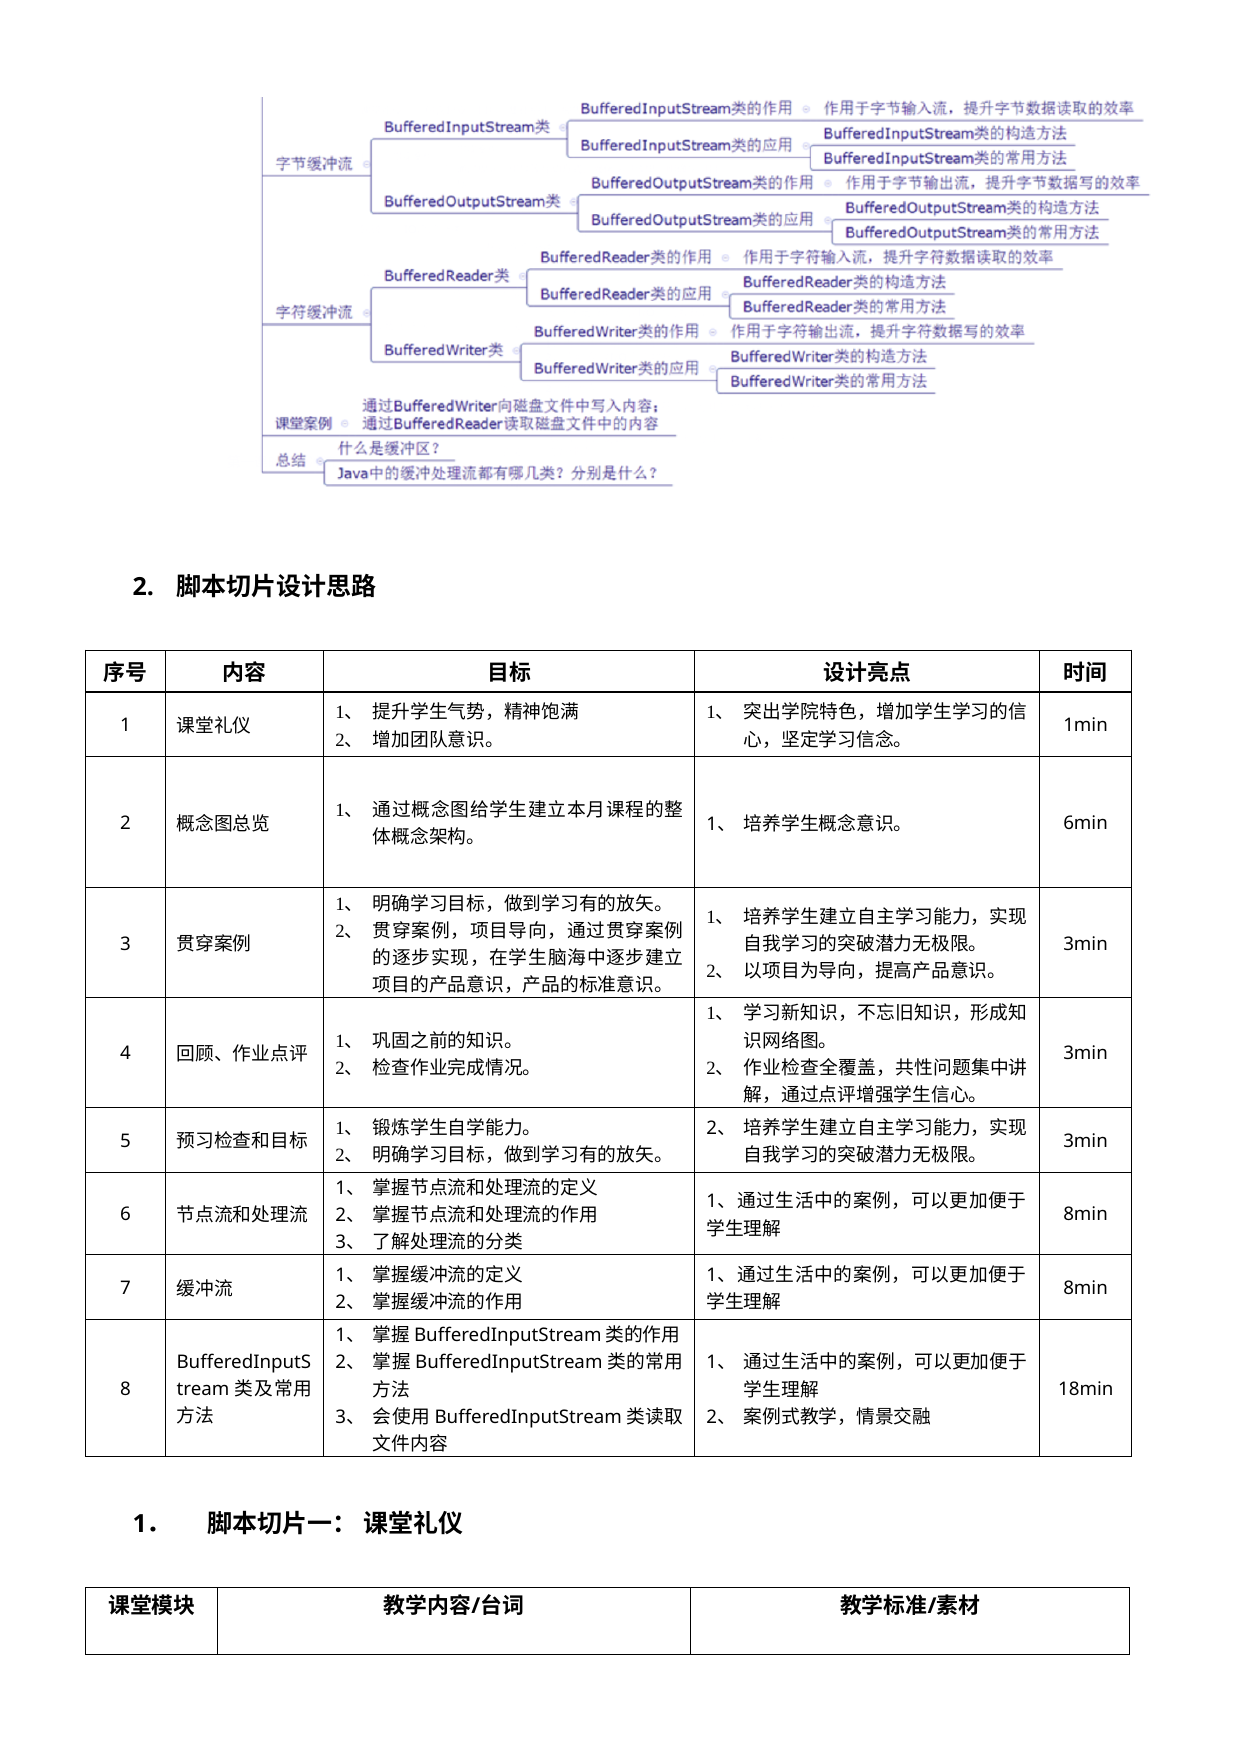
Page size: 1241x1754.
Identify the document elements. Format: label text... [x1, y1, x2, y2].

table_cell 预习检查和目标 [166, 1108, 323, 1172]
picture [88, 97, 1152, 488]
table_cell 8 [86, 1320, 165, 1456]
table_cell 6min [1040, 757, 1131, 887]
table_cell 掌握缓冲流的定义 掌握缓冲流的作用 [324, 1255, 694, 1319]
table_cell 1、通过生活中的案例，可以更加便于学生理解 [695, 1255, 1039, 1319]
table_cell 7 [86, 1255, 165, 1319]
table_cell 6 [86, 1173, 165, 1254]
table_cell 回顾、作业点评 [166, 998, 323, 1107]
list 脚本切片一： 课堂礼仪 [132, 1489, 1152, 1554]
table_header 内容 [166, 651, 323, 691]
table_header 课堂模块 [86, 1588, 217, 1654]
list 脚本切片设计思路 [132, 552, 1152, 617]
table_cell 明确学习目标，做到学习有的放矢。 贯穿案例，项目导向，通过贯穿案例的逐步实现，在学生脑海中逐步建立项目的产品意识，产品的标准意识。 [324, 888, 694, 997]
table_cell 概念图总览 [166, 757, 323, 887]
table_cell 学习新知识，不忘旧知识，形成知识网络图。 作业检查全覆盖，共性问题集中讲解，通过点评增强学生信心。 [695, 998, 1039, 1107]
table_header 时间 [1040, 651, 1131, 691]
table_cell BufferedInputStream类及常用方法 [166, 1320, 323, 1456]
table_header 序号 [86, 651, 165, 691]
table_cell 1、通过生活中的案例，可以更加便于学生理解 [695, 1173, 1039, 1254]
table_cell 3min [1040, 998, 1131, 1107]
table_cell 提升学生气势，精神饱满 增加团队意识。 [324, 693, 694, 756]
table_cell 突出学院特色，增加学生学习的信心，坚定学习信念。 [695, 693, 1039, 756]
table_cell 节点流和处理流 [166, 1173, 323, 1254]
table_cell 培养学生建立自主学习能力，实现自我学习的突破潜力无极限。 [695, 1108, 1039, 1172]
table_cell 贯穿案例 [166, 888, 323, 997]
table_cell 3 [86, 888, 165, 997]
table_header 教学标准/素材 [691, 1588, 1129, 1654]
table_cell 2 [86, 757, 165, 887]
table_header 设计亮点 [695, 651, 1039, 691]
table_cell 培养学生建立自主学习能力，实现自我学习的突破潜力无极限。 以项目为导向，提高产品意识。 [695, 888, 1039, 997]
table_cell 掌握BufferedInputStream类的作用 掌握BufferedInputStream类的常用方法 会使用BufferedInputStream类读取文件内容 [324, 1320, 694, 1456]
table_cell 5 [86, 1108, 165, 1172]
table_cell 培养学生概念意识。 [695, 757, 1039, 887]
table_cell 通过生活中的案例，可以更加便于学生理解 案例式教学，情景交融 [695, 1320, 1039, 1456]
table_cell 锻炼学生自学能力。 明确学习目标，做到学习有的放矢。 [324, 1108, 694, 1172]
table_cell 巩固之前的知识。 检查作业完成情况。 [324, 998, 694, 1107]
table_cell 3min [1040, 1108, 1131, 1172]
table_cell 8min [1040, 1173, 1131, 1254]
table_cell 18min [1040, 1320, 1131, 1456]
table_cell 1min [1040, 693, 1131, 756]
table_cell 4 [86, 998, 165, 1107]
table_cell 缓冲流 [166, 1255, 323, 1319]
table_cell 掌握节点流和处理流的定义 掌握节点流和处理流的作用 了解处理流的分类 [324, 1173, 694, 1254]
table_header 目标 [324, 651, 694, 691]
table_cell 1 [86, 693, 165, 756]
table_cell 3min [1040, 888, 1131, 997]
table_cell 8min [1040, 1255, 1131, 1319]
table_cell 通过概念图给学生建立本月课程的整体概念架构。 [324, 757, 694, 887]
table_cell 课堂礼仪 [166, 693, 323, 756]
table_header 教学内容/台词 [218, 1588, 690, 1654]
